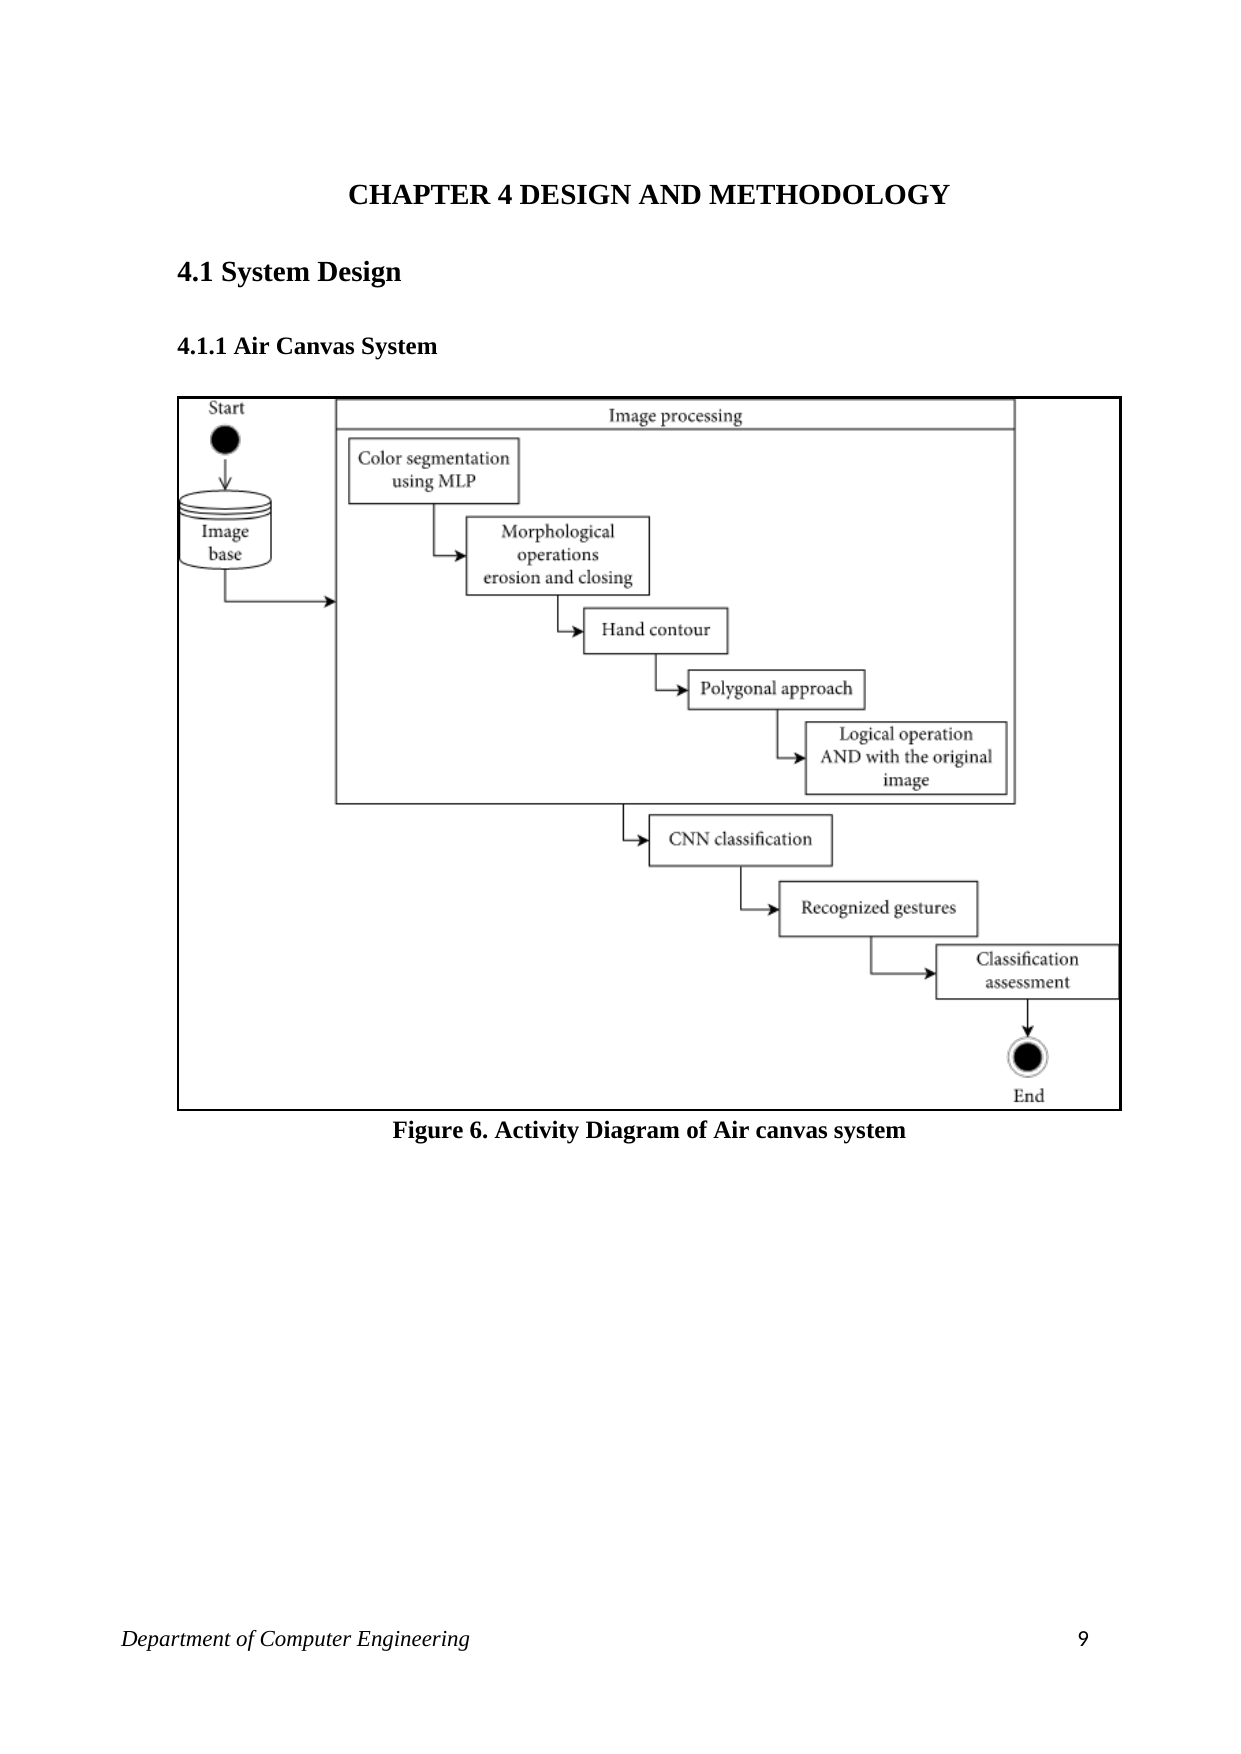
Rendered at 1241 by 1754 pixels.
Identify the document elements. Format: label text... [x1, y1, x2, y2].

text 4.1.1 Air Canvas System [177, 331, 1122, 360]
text Figure 6. Activity Diagram of Air canvas system [177, 1115, 1122, 1144]
picture [179, 399, 1119, 1109]
text 4.1 System Design [177, 254, 1122, 288]
text CHAPTER 4 DESIGN AND METHODOLOGY [177, 177, 1122, 211]
